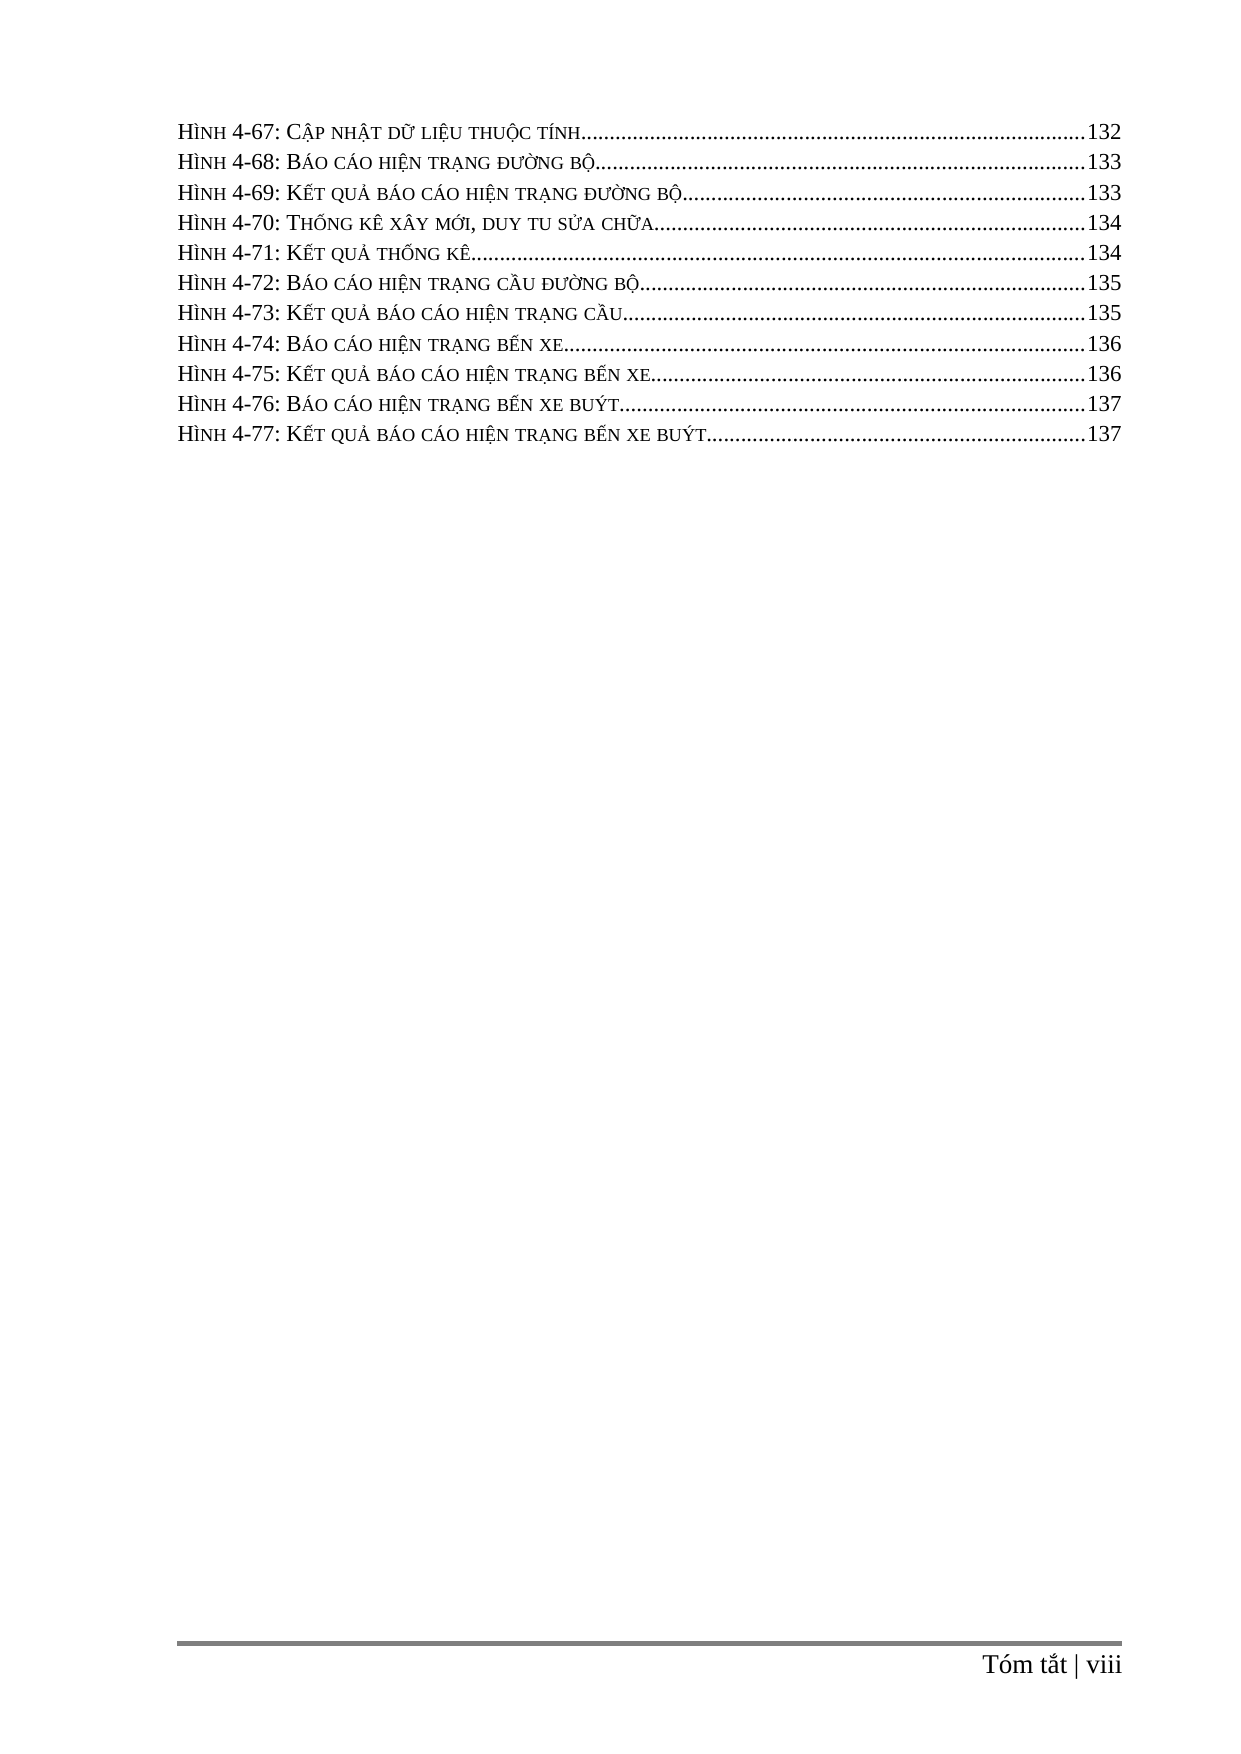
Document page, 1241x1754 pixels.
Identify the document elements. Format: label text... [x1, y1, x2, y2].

text Hình 4-67: Cập nhật dữ liệu thuộc tính 132 [177, 118, 1122, 144]
text Hình 4-75: Kết quả báo cáo hiện trạng bến xe 136 [177, 360, 1122, 386]
text Hình 4-76: Báo cáo hiện trạng bến xe buýt 137 [177, 390, 1122, 416]
text Hình 4-69: Kết quả báo cáo hiện trạng đường bộ 133 [177, 178, 1122, 205]
text Hình 4-74: Báo cáo hiện trạng bến xe 136 [177, 329, 1122, 356]
text Hình 4-77: Kết quả báo cáo hiện trạng bến xe buýt 137 [177, 420, 1122, 447]
text Hình 4-70: Thống kê xây mới, duy tu sửa chữa 134 [177, 209, 1122, 235]
text Hình 4-73: Kết quả báo cáo hiện trạng cầu 135 [177, 299, 1122, 326]
text Hình 4-72: Báo cáo hiện trạng cầu đường bộ 135 [177, 269, 1122, 296]
text Hình 4-68: Báo cáo hiện trạng đường bộ 133 [177, 148, 1122, 175]
text Hình 4-71: Kết quả thống kê 134 [177, 239, 1122, 265]
